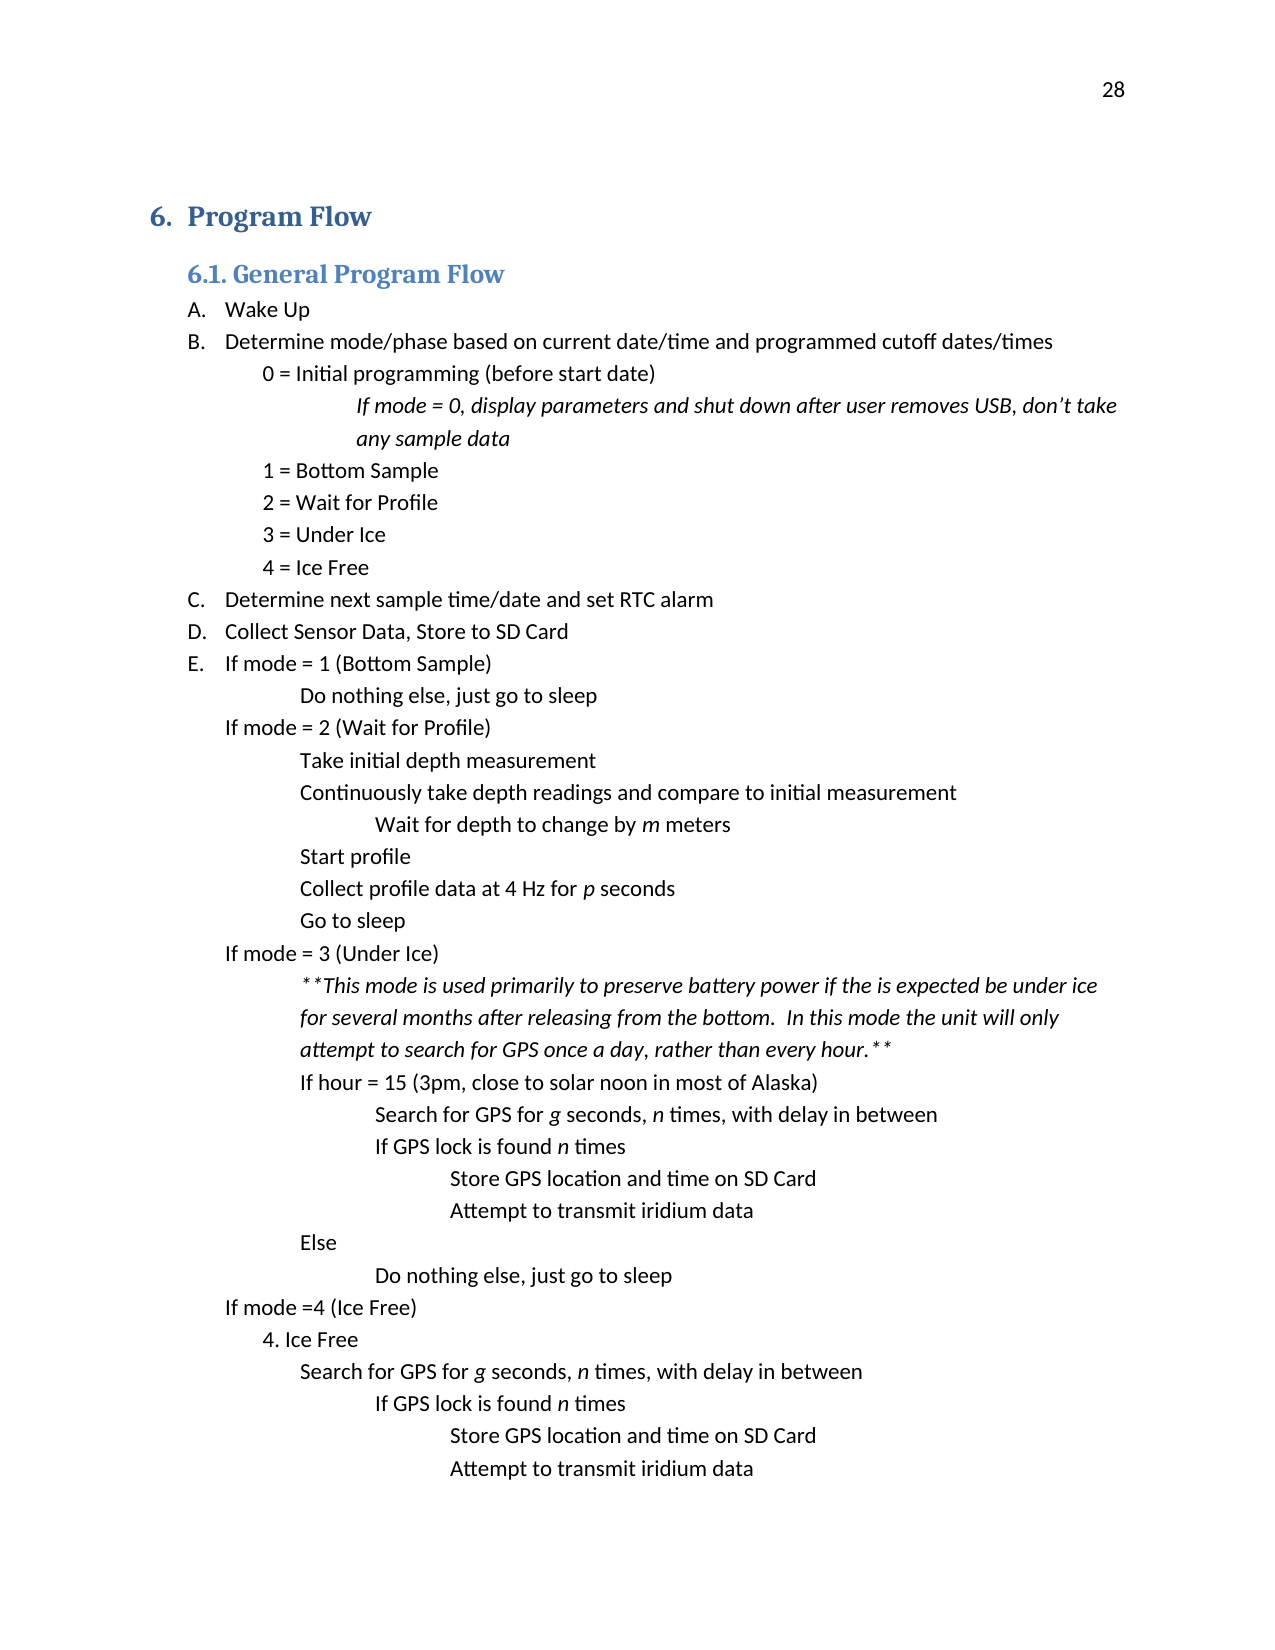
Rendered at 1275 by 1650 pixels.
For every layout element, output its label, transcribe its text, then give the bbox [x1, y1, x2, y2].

text If mode = 3 (Under Ice) [187, 939, 1125, 967]
text Do nothing else, just go to sleep [150, 1261, 1125, 1289]
text Else [150, 1228, 1125, 1257]
list Wake Up [187, 295, 1125, 323]
subtitle Program Flow [150, 200, 1125, 233]
list If mode = 1 (Bottom Sample) [187, 649, 1125, 677]
list Determine mode/phase based on current date/time and programmed cutoff dates/times [187, 327, 1125, 355]
text Take initial depth measurement [187, 746, 1125, 774]
text Store GPS location and time on SD Card [412, 1422, 1125, 1450]
text Attempt to transmit iridium data [412, 1196, 1125, 1224]
text If GPS lock is found n times [187, 1389, 1125, 1417]
text Store GPS location and time on SD Card [412, 1164, 1125, 1192]
text Continuously take depth readings and compare to initial measurement [187, 778, 1125, 806]
text **This mode is used primarily to preserve battery power if the is expected be under ice for several months after releasing from the bottom. In this mode the unit will only attempt to search for GPS once a day, rather than every hour.** [300, 971, 1125, 1063]
list Collect Sensor Data, Store to SD Card [187, 617, 1125, 645]
text If hour = 15 (3pm, close to solar noon in most of Alaska) [225, 1068, 1125, 1096]
subtitle General Program Flow [187, 259, 1125, 291]
text 0 = Initial programming (before start date) [262, 359, 1125, 387]
text Collect profile data at 4 Hz for p seconds [187, 874, 1125, 902]
text 1 = Bottom Sample [262, 456, 1125, 484]
text Search for GPS for g seconds, n times, with delay in between [187, 1100, 1125, 1128]
text If GPS lock is found n times [187, 1132, 1125, 1160]
list Determine next sample time/date and set RTC alarm [187, 585, 1125, 613]
text 4. Ice Free [187, 1325, 1125, 1353]
text Search for GPS for g seconds, n times, with delay in between [187, 1357, 1125, 1385]
text Start profile [187, 842, 1125, 870]
text Do nothing else, just go to sleep [187, 681, 1125, 709]
text If mode = 0, display parameters and shut down after user removes USB, don’t take any sample data [356, 392, 1125, 452]
text Go to sleep [187, 907, 1125, 935]
text 4 = Ice Free [262, 553, 1125, 581]
text 2 = Wait for Profile [262, 488, 1125, 516]
text If mode =4 (Ice Free) [187, 1293, 1125, 1321]
text 3 = Under Ice [262, 520, 1125, 548]
text If mode = 2 (Wait for Profile) [187, 713, 1125, 742]
text Attempt to transmit iridium data [375, 1454, 1125, 1482]
text Wait for depth to change by m meters [187, 810, 1125, 838]
